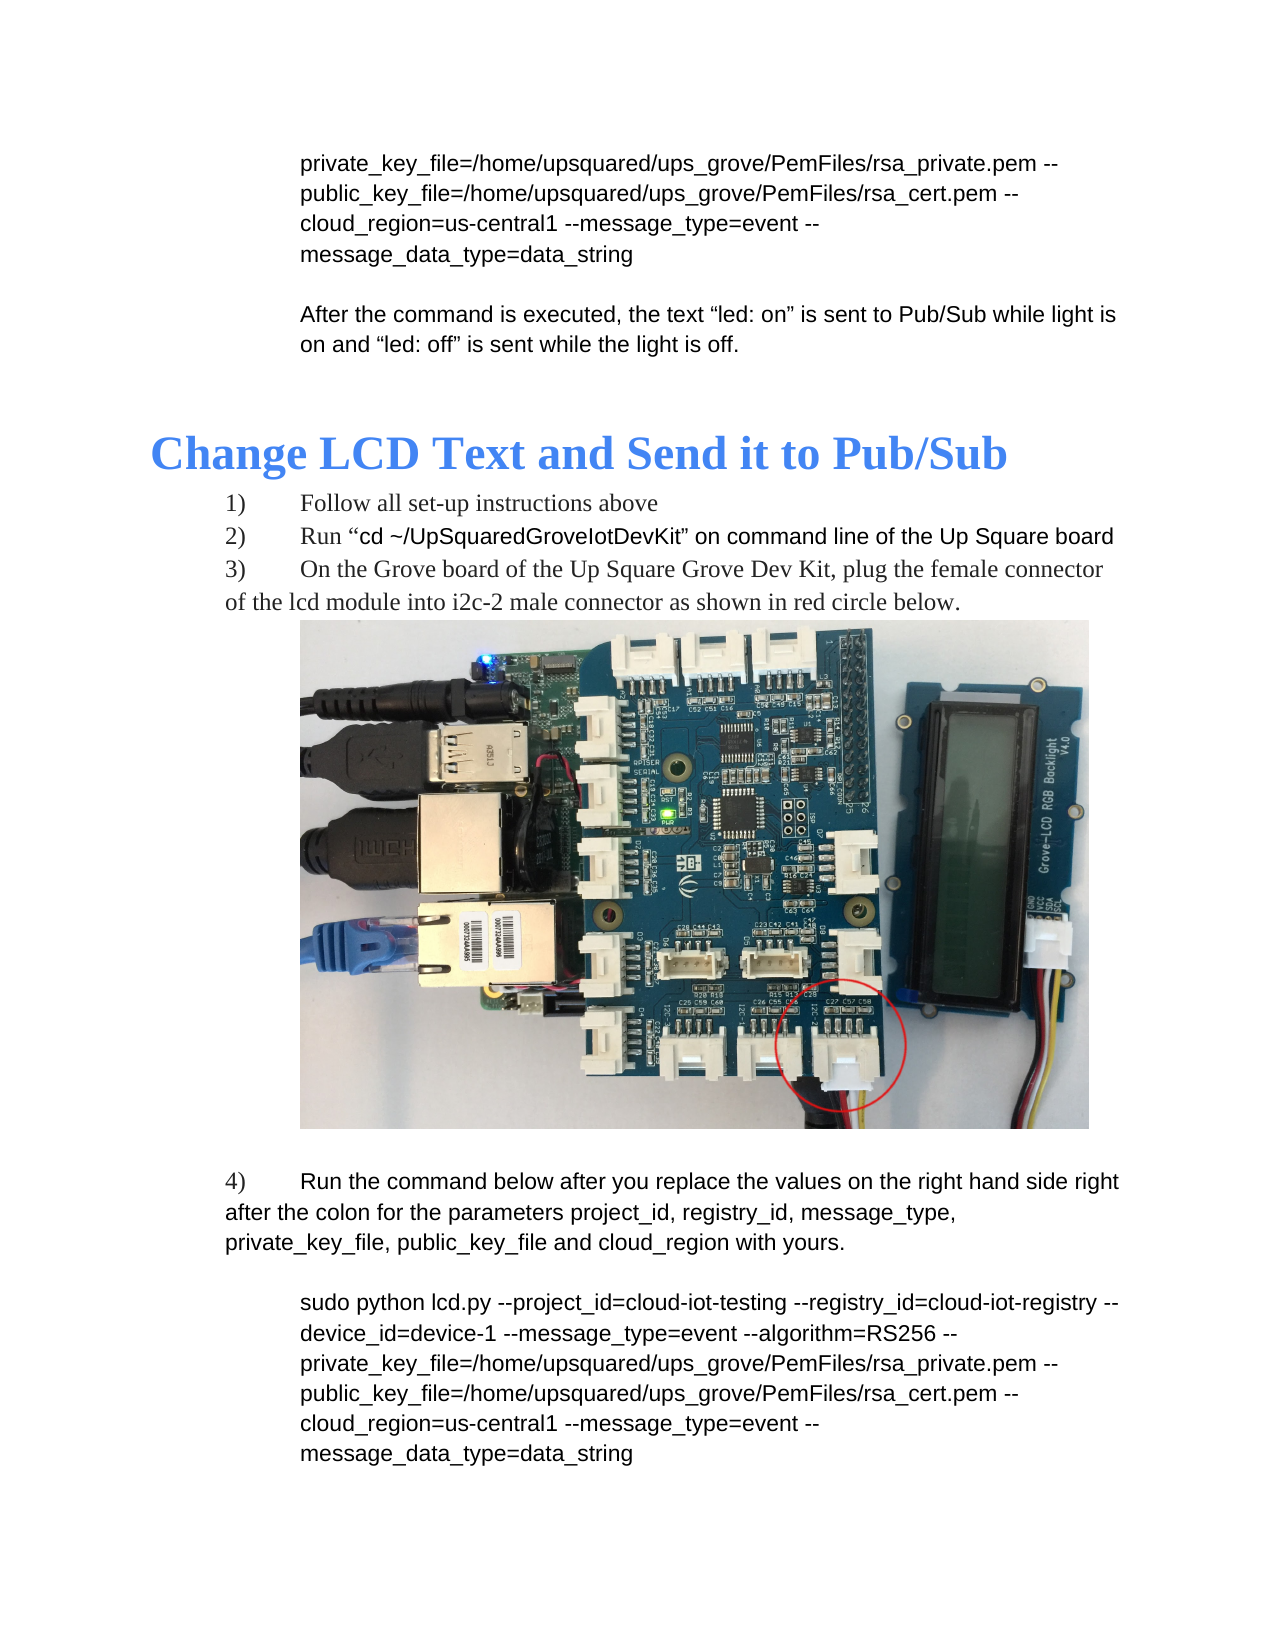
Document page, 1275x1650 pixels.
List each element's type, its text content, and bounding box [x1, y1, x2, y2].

text sudo python lcd.py --project_id=cloud-iot-testing --registry_id=cloud-iot-registry --device_id=device-1 --message_type=event --algorithm=RS256 --private_key_file=/home/upsquared/ups_grove/PemFiles/rsa_private.pem --public_key_file=/home/upsquared/ups_grove/PemFiles/rsa_cert.pem --cloud_region=us-central1 --message_type=event --message_data_type=data_string [300, 1259, 1125, 1467]
list Run “cd ~/UpSquaredGroveIotDevKit” on command line of the Up Square board [225, 521, 1125, 550]
picture [300, 620, 1089, 1129]
list Run the command below after you replace the values on the right hand side right after the colon for the parameters project_id, registry_id, message_type, private_key_file, public_key_file and cloud_region with yours. [225, 1166, 1125, 1255]
text Change LCD Text and Send it to Pub/Sub [150, 425, 1125, 480]
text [300, 150, 1125, 267]
text After the command is executed, the text “led: on” is sent to Pub/Sub while light is on and “led: off” is sent while the light is off. [300, 301, 1125, 358]
list Follow all set-up instructions above [225, 488, 1125, 517]
list On the Grove board of the Up Square Grove Dev Kit, plug the female connector of the lcd module into i2c-2 male connector as shown in red circle below. [225, 554, 1125, 616]
